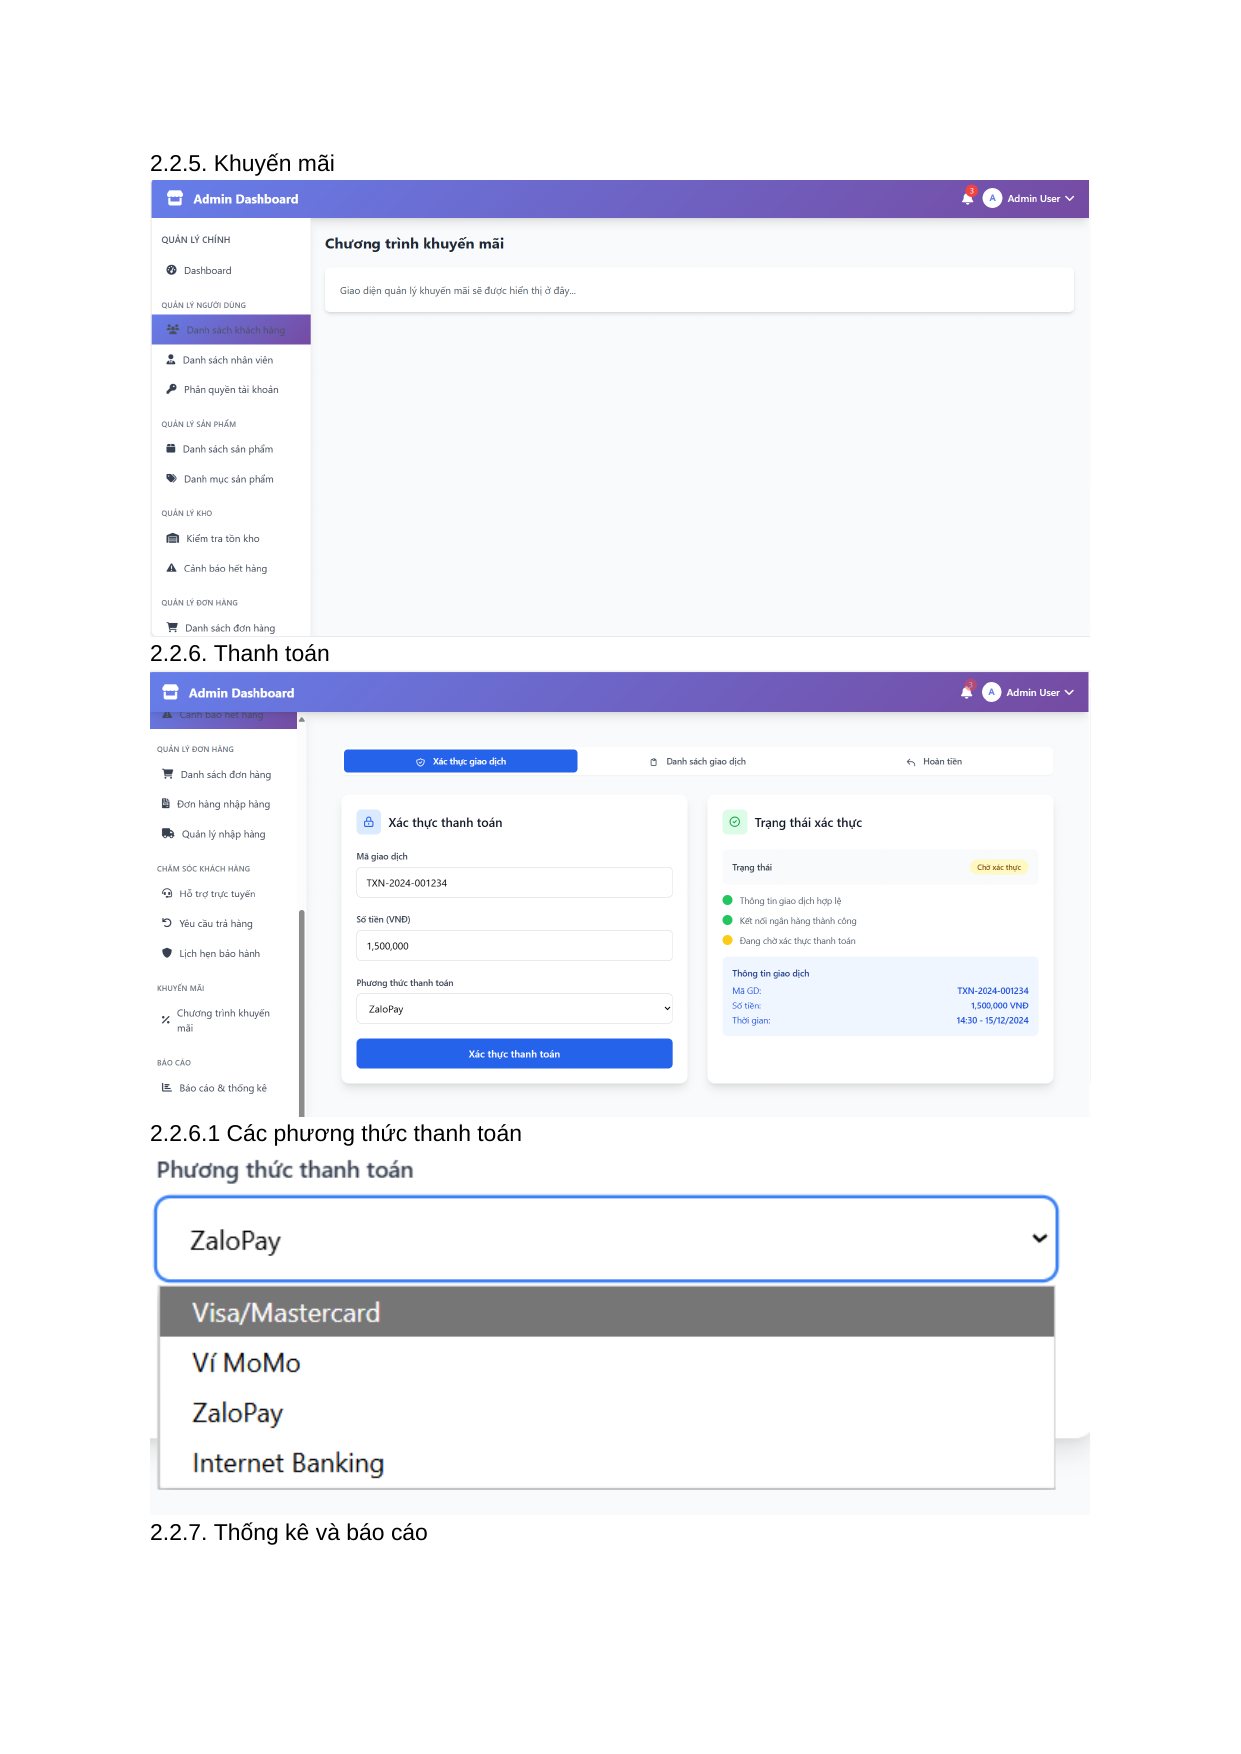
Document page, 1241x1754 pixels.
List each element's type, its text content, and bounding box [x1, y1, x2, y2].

text 2.2.5. Khuyến mãi [150, 150, 1090, 176]
text 2.2.6. Thanh toán [150, 640, 1090, 667]
text 2.2.7. Thống kê và báo cáo [150, 1519, 1090, 1545]
picture [150, 670, 1091, 1117]
picture [150, 1150, 1091, 1515]
text 2.2.6.1 Các phương thức thanh toán [150, 1120, 1090, 1150]
picture [150, 180, 1091, 637]
